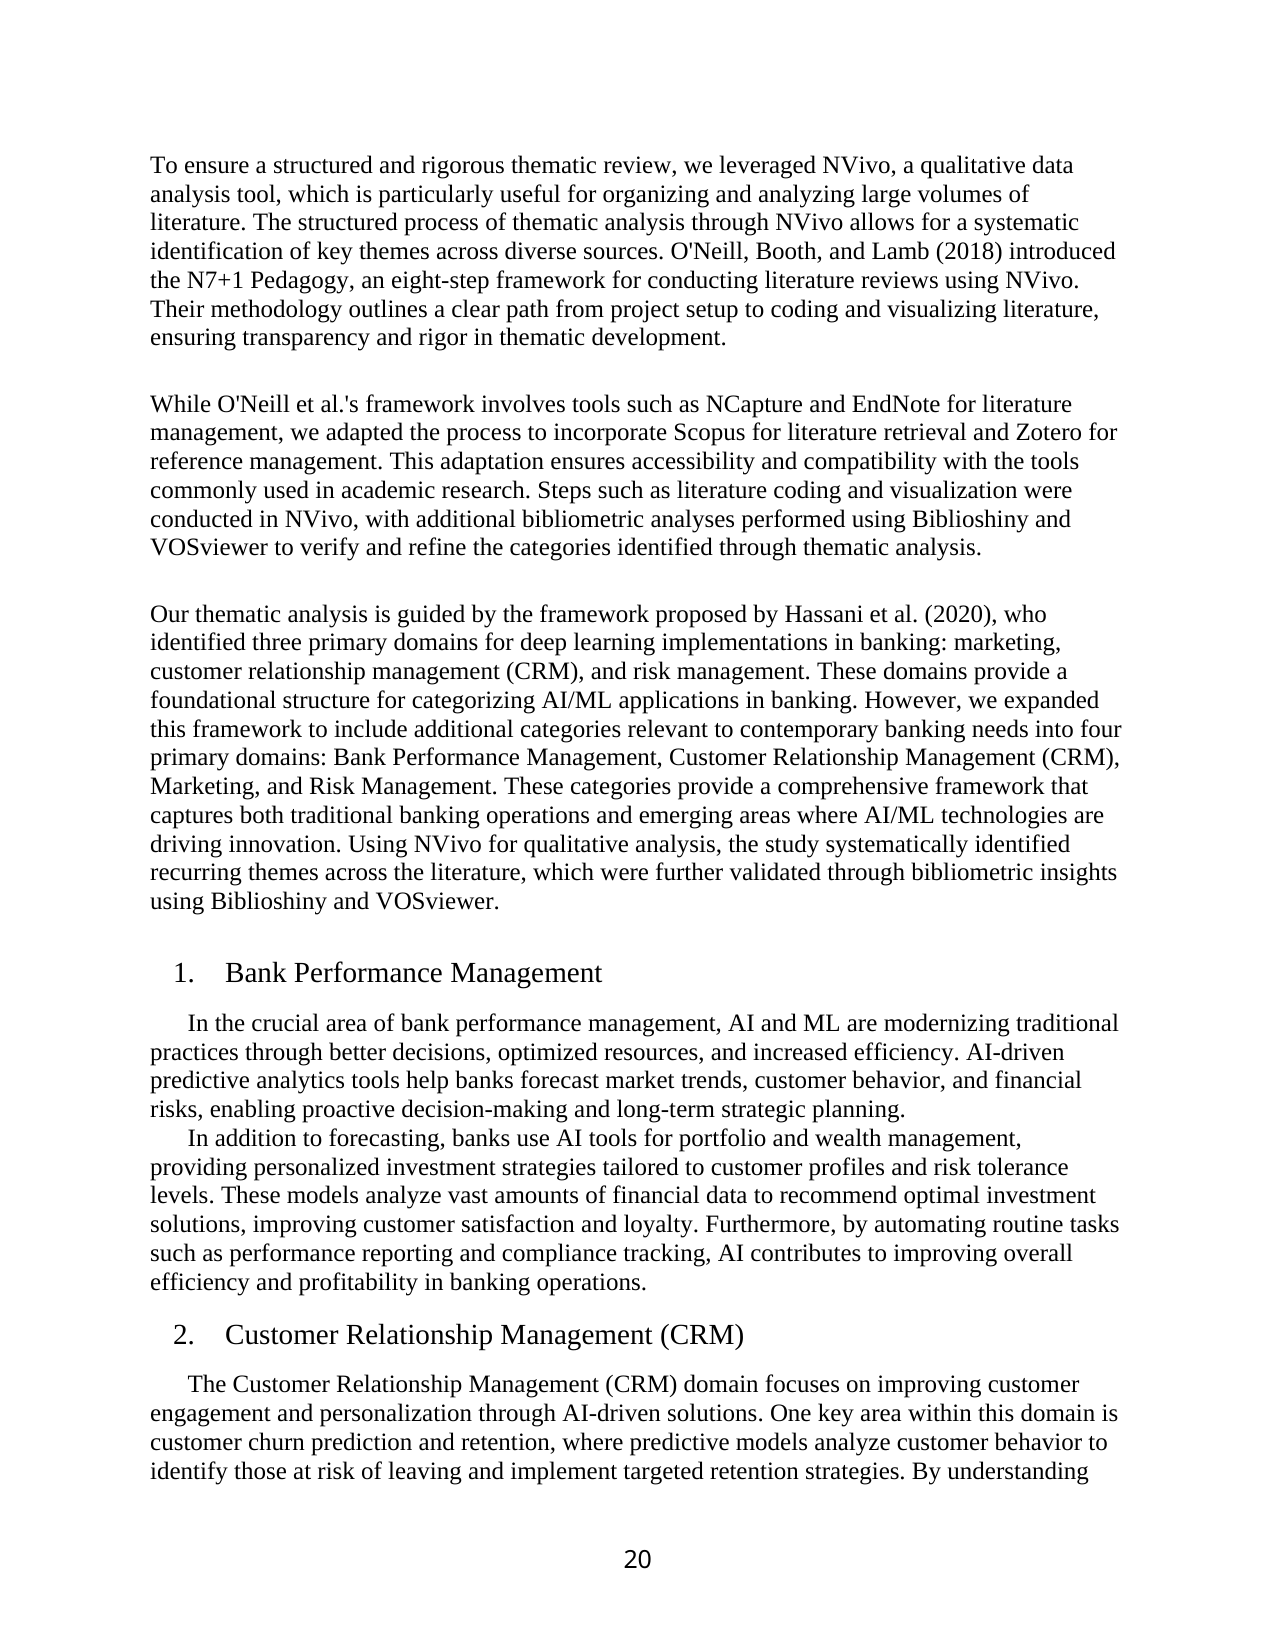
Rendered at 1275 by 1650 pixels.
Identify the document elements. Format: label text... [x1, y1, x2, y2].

list Customer Relationship Management (CRM) [173, 1317, 1125, 1351]
text In the crucial area of bank performance management, AI and ML are modernizing traditional practices through better decisions, optimized resources, and increased efficiency. AI-driven predictive analytics tools help banks forecast market trends, customer behavior, and financial risks, enabling proactive decision-making and long-term strategic planning. [150, 1008, 1125, 1123]
list Bank Performance Management [173, 956, 1125, 989]
text To ensure a structured and rigorous thematic review, we leveraged NVivo, a qualitative data analysis tool, which is particularly useful for organizing and analyzing large volumes of literature. The structured process of thematic analysis through NVivo allows for a systematic identification of key themes across diverse sources. O'Neill, Booth, and Lamb (2018) introduced the N7+1 Pedagogy, an eight-step framework for conducting literature reviews using NVivo. Their methodology outlines a clear path from project setup to coding and visualizing literature, ensuring transparency and rigor in thematic development. [150, 150, 1125, 351]
text Our thematic analysis is guided by the framework proposed by Hassani et al. (2020), who identified three primary domains for deep learning implementations in banking: marketing, customer relationship management (CRM), and risk management. These domains provide a foundational structure for categorizing AI/ML applications in banking. However, we expanded this framework to include additional categories relevant to contemporary banking needs into four primary domains: Bank Performance Management, Customer Relationship Management (CRM), Marketing, and Risk Management. These categories provide a comprehensive framework that captures both traditional banking operations and emerging areas where AI/ML technologies are driving innovation. Using NVivo for qualitative analysis, the study systematically identified recurring themes across the literature, which were further validated through bibliometric insights using Biblioshiny and VOSviewer. [150, 599, 1125, 915]
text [150, 1369, 1125, 1484]
text While O'Neill et al.'s framework involves tools such as NCapture and EndNote for literature management, we adapted the process to incorporate Scopus for literature retrieval and Zotero for reference management. This adaptation ensures accessibility and compatibility with the tools commonly used in academic research. Steps such as literature coding and visualization were conducted in NVivo, with additional bibliometric analyses performed using Biblioshiny and VOSviewer to verify and refine the categories identified through thematic analysis. [150, 389, 1125, 561]
text In addition to forecasting, banks use AI tools for portfolio and wealth management, providing personalized investment strategies tailored to customer profiles and risk tolerance levels. These models analyze vast amounts of financial data to recommend optimal investment solutions, improving customer satisfaction and loyalty. Furthermore, by automating routine tasks such as performance reporting and compliance tracking, AI contributes to improving overall efficiency and profitability in banking operations. [150, 1123, 1125, 1295]
